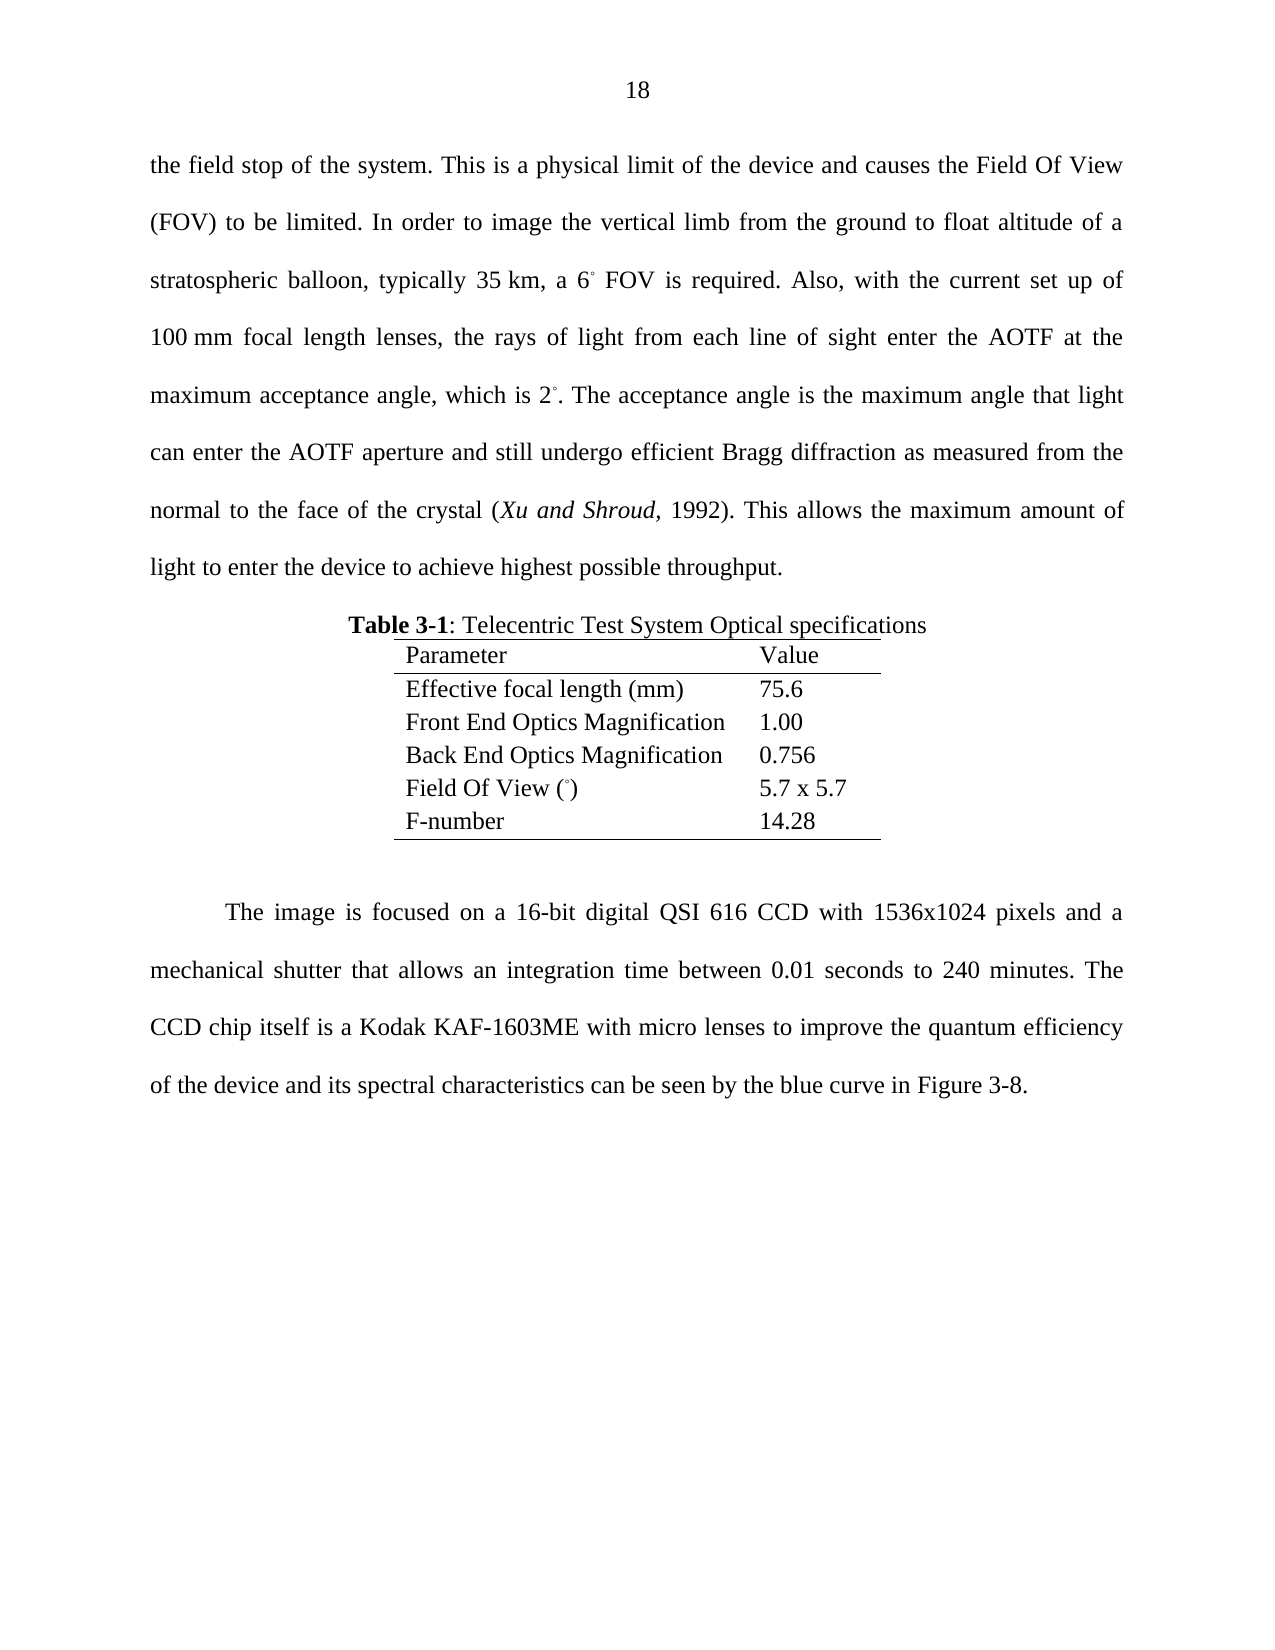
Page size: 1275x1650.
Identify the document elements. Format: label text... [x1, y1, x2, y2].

table_cell Back End Optics Magnification [394, 740, 748, 773]
table_cell 75.6 [748, 674, 881, 707]
table_cell Front End Optics Magnification [394, 707, 748, 740]
table_cell 14.28 [748, 806, 881, 839]
table_header Value [748, 640, 881, 673]
table_cell F-number [394, 806, 748, 839]
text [150, 150, 1125, 581]
table_cell 1.00 [748, 707, 881, 740]
table_cell 5.7 x 5.7 [748, 773, 881, 806]
table_cell Field Of View (◦) [394, 773, 748, 806]
text Table 3-1: Telecentric Test System Optical specifications [150, 610, 1125, 639]
table_header Parameter [394, 640, 748, 673]
table_cell 0.756 [748, 740, 881, 773]
text The image is focused on a 16-bit digital QSI 616 CCD with 1536x1024 pixels and a mechanical shutter that allows an integration time between 0.01 seconds to 240 minutes. The CCD chip itself is a Kodak KAF-1603ME with micro lenses to improve the quantum efficiency of the device and its spectral characteristics can be seen by the blue curve in Figure 3-8. [150, 897, 1125, 1099]
table_cell Effective focal length (mm) [394, 674, 748, 707]
